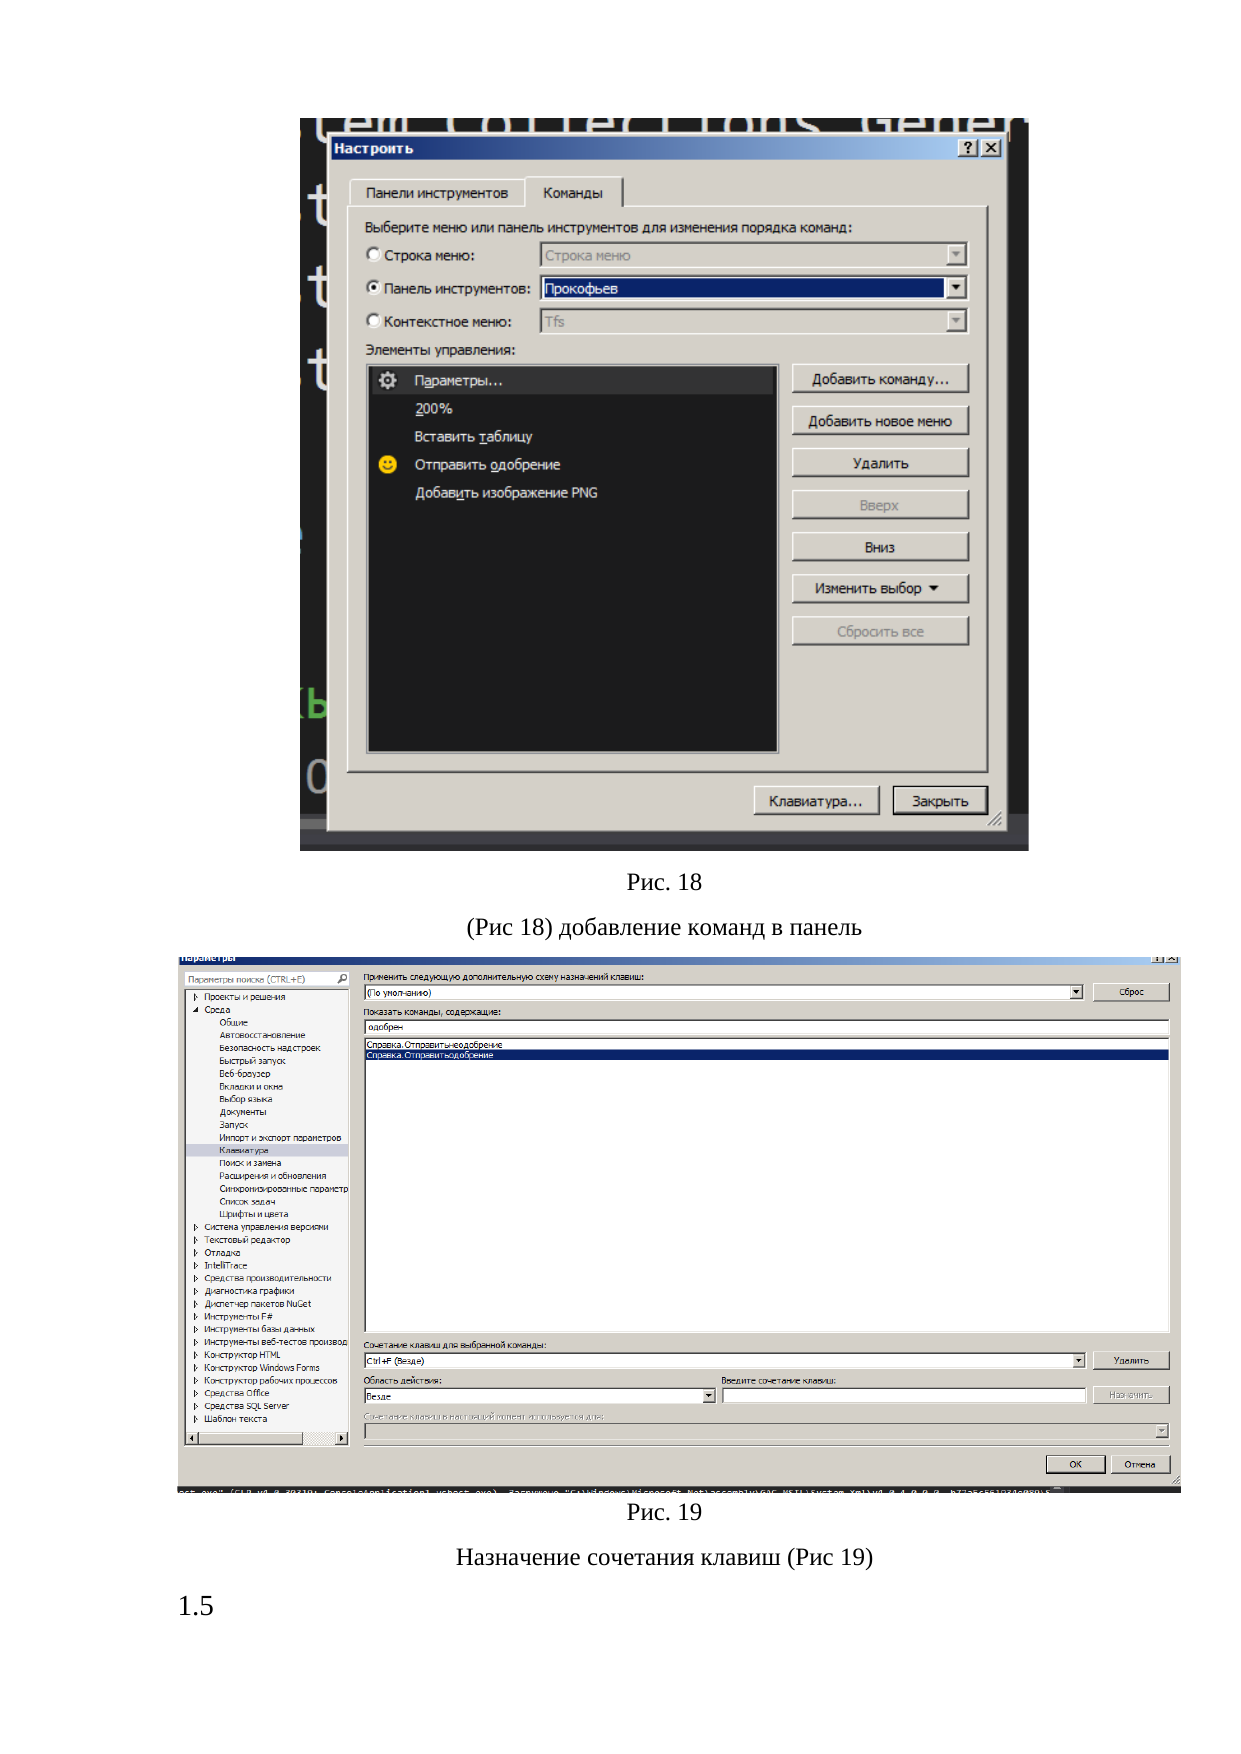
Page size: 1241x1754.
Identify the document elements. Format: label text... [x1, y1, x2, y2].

text Рис. 18 [177, 867, 1152, 895]
picture [300, 118, 1029, 851]
text Назначение сочетания клавиш (Рис 19) [177, 1542, 1152, 1571]
picture [177, 957, 1181, 1493]
text (Рис 18) добавление команд в панель [177, 912, 1152, 941]
list 1.5 [177, 1588, 1152, 1621]
text Рис. 19 [177, 1493, 1152, 1526]
